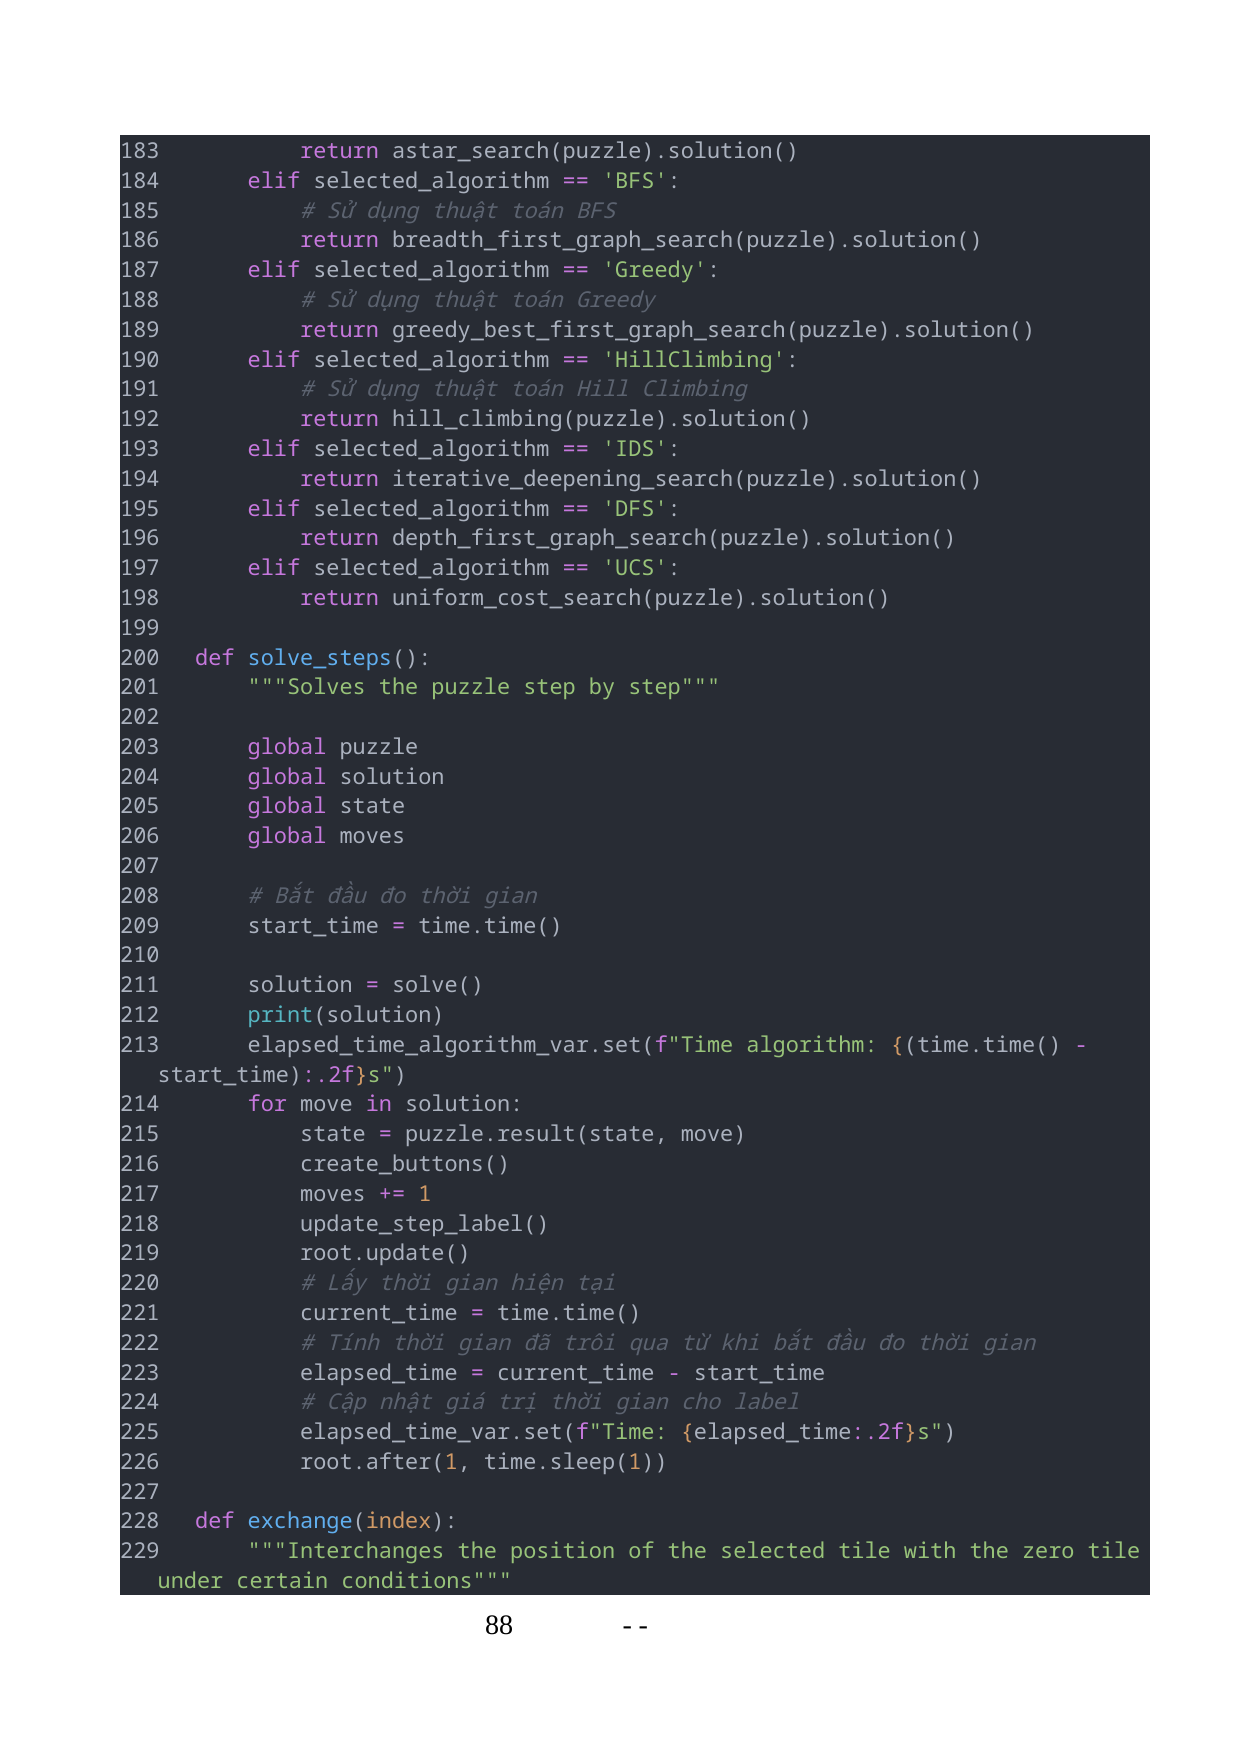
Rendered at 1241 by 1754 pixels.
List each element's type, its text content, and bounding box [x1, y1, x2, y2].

list update_step_label() [120, 1207, 1150, 1237]
list """Interchanges the position of the selected tile with the zero tile under certain conditions""" [120, 1535, 1150, 1595]
list print(solution) [120, 999, 1150, 1029]
list global moves [120, 820, 1150, 850]
list elif selected_algorithm == 'HillClimbing': [120, 343, 1150, 373]
list return hill_climbing(puzzle).solution() [120, 403, 1150, 433]
list # Tính thời gian đã trôi qua từ khi bắt đầu đo thời gian [120, 1327, 1150, 1356]
list # Sử dụng thuật toán Hill Climbing [120, 373, 1150, 403]
list global puzzle [120, 731, 1150, 761]
list return astar_search(puzzle).solution() [120, 135, 1150, 165]
list create_buttons() [120, 1148, 1150, 1178]
list return breadth_first_graph_search(puzzle).solution() [120, 224, 1150, 254]
list global solution [120, 761, 1150, 790]
list root.after(1, time.sleep(1)) [120, 1446, 1150, 1476]
list # Lấy thời gian hiện tại [120, 1267, 1150, 1297]
list """Solves the puzzle step by step""" [120, 671, 1150, 701]
list elapsed_time = current_time - start_time [120, 1356, 1150, 1386]
list # Bắt đầu đo thời gian [120, 880, 1150, 909]
list root.update() [120, 1237, 1150, 1267]
list return greedy_best_first_graph_search(puzzle).solution() [120, 314, 1150, 343]
list return depth_first_graph_search(puzzle).solution() [120, 522, 1150, 552]
list for move in solution: [120, 1088, 1150, 1118]
list # Sử dụng thuật toán BFS [120, 194, 1150, 224]
list elif selected_algorithm == 'UCS': [120, 552, 1150, 582]
list moves += 1 [120, 1178, 1150, 1207]
list global state [120, 790, 1150, 820]
list return uniform_cost_search(puzzle).solution() [120, 582, 1150, 612]
list # Cập nhật giá trị thời gian cho label [120, 1386, 1150, 1416]
list elif selected_algorithm == 'BFS': [120, 165, 1150, 194]
list solution = solve() [120, 969, 1150, 999]
list def exchange(index): [120, 1505, 1150, 1535]
list state = puzzle.result(state, move) [120, 1118, 1150, 1148]
list elif selected_algorithm == 'Greedy': [120, 254, 1150, 284]
list current_time = time.time() [120, 1297, 1150, 1327]
list elif selected_algorithm == 'DFS': [120, 492, 1150, 522]
list # Sử dụng thuật toán Greedy [120, 284, 1150, 314]
list elif selected_algorithm == 'IDS': [120, 433, 1150, 463]
list elapsed_time_algorithm_var.set(f"Time algorithm: {(time.time() -start_time):.2f}s") [120, 1029, 1150, 1088]
list start_time = time.time() [120, 909, 1150, 939]
list return iterative_deepening_search(puzzle).solution() [120, 463, 1150, 492]
list def solve_steps(): [120, 641, 1150, 671]
list elapsed_time_var.set(f"Time: {elapsed_time:.2f}s") [120, 1416, 1150, 1446]
